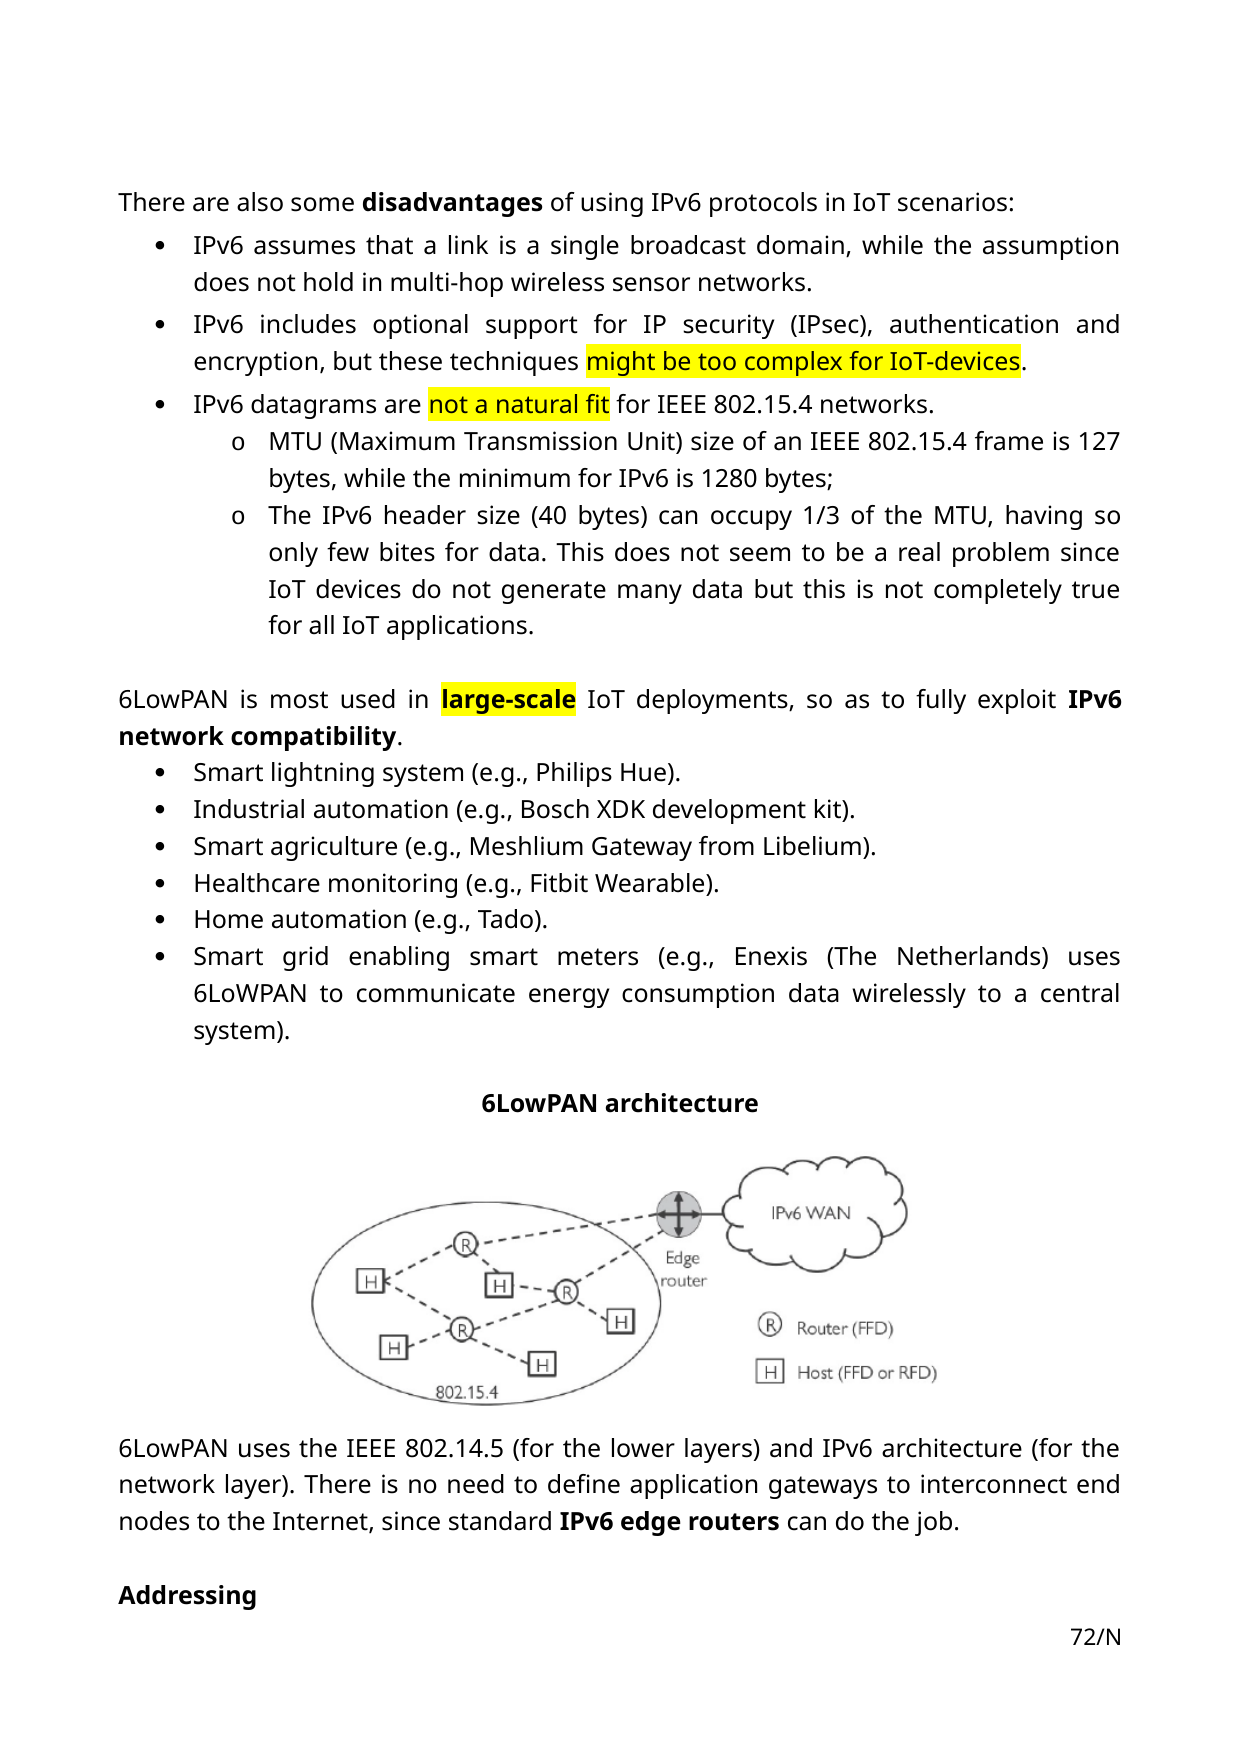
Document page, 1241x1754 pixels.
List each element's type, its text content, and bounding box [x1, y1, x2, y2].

text 6LowPAN is most used in large-scale IoT deployments, so as to fully exploit IPv6 network compatibility. [118, 682, 1122, 752]
list Healthcare monitoring (e.g., Fitbit Wearable). [156, 865, 1122, 899]
text There are also some disadvantages of using IPv6 protocols in IoT scenarios: [118, 184, 1122, 218]
list Smart lightning system (e.g., Philips Hue). [156, 755, 1122, 789]
list The IPv6 header size (40 bytes) can occupy 1/3 of the MTU, having so only few bites for data. This does not seem to be a real problem since IoT devices do not generate many data but this is not completely true for all IoT applications. [231, 497, 1122, 642]
list IPv6 datagrams are not a natural fit for IEEE 802.15.4 networks. [610, 387, 1122, 421]
list Smart grid enabling smart meters (e.g., Enexis (The Netherlands) uses 6LoWPAN to communicate energy consumption data wirelessly to a central system). [156, 939, 1122, 1047]
text 6LowPAN uses the IEEE 802.14.5 (for the lower layers) and IPv6 architecture (for the network layer). There is no need to define application gateways to interconnect end nodes to the Internet, since standard IPv6 edge routers can do the job. [118, 1430, 1122, 1538]
list IPv6 assumes that a link is a single broadcast domain, while the assumption does not hold in multi-hop wireless sensor networks. [156, 227, 1122, 298]
list IPv6 datagrams are not a natural fit for IEEE 802.15.4 networks. [156, 387, 428, 421]
text Addressing [118, 1577, 1122, 1612]
list Home automation (e.g., Tado). [156, 902, 1122, 936]
list Smart agriculture (e.g., Meshlium Gateway from Libelium). [156, 829, 1122, 863]
picture [294, 1133, 946, 1429]
list MTU (Maximum Transmission Unit) size of an IEEE 802.15.4 frame is 127 bytes, while the minimum for IPv6 is 1280 bytes; [231, 424, 1122, 495]
list IPv6 includes optional support for IP security (IPsec), authentication and encryption, but these techniques might be too complex for IoT-devices. [156, 307, 1122, 378]
text 6LowPAN architecture [118, 1086, 1122, 1120]
list Industrial automation (e.g., Bosch XDK development kit). [156, 792, 1122, 826]
